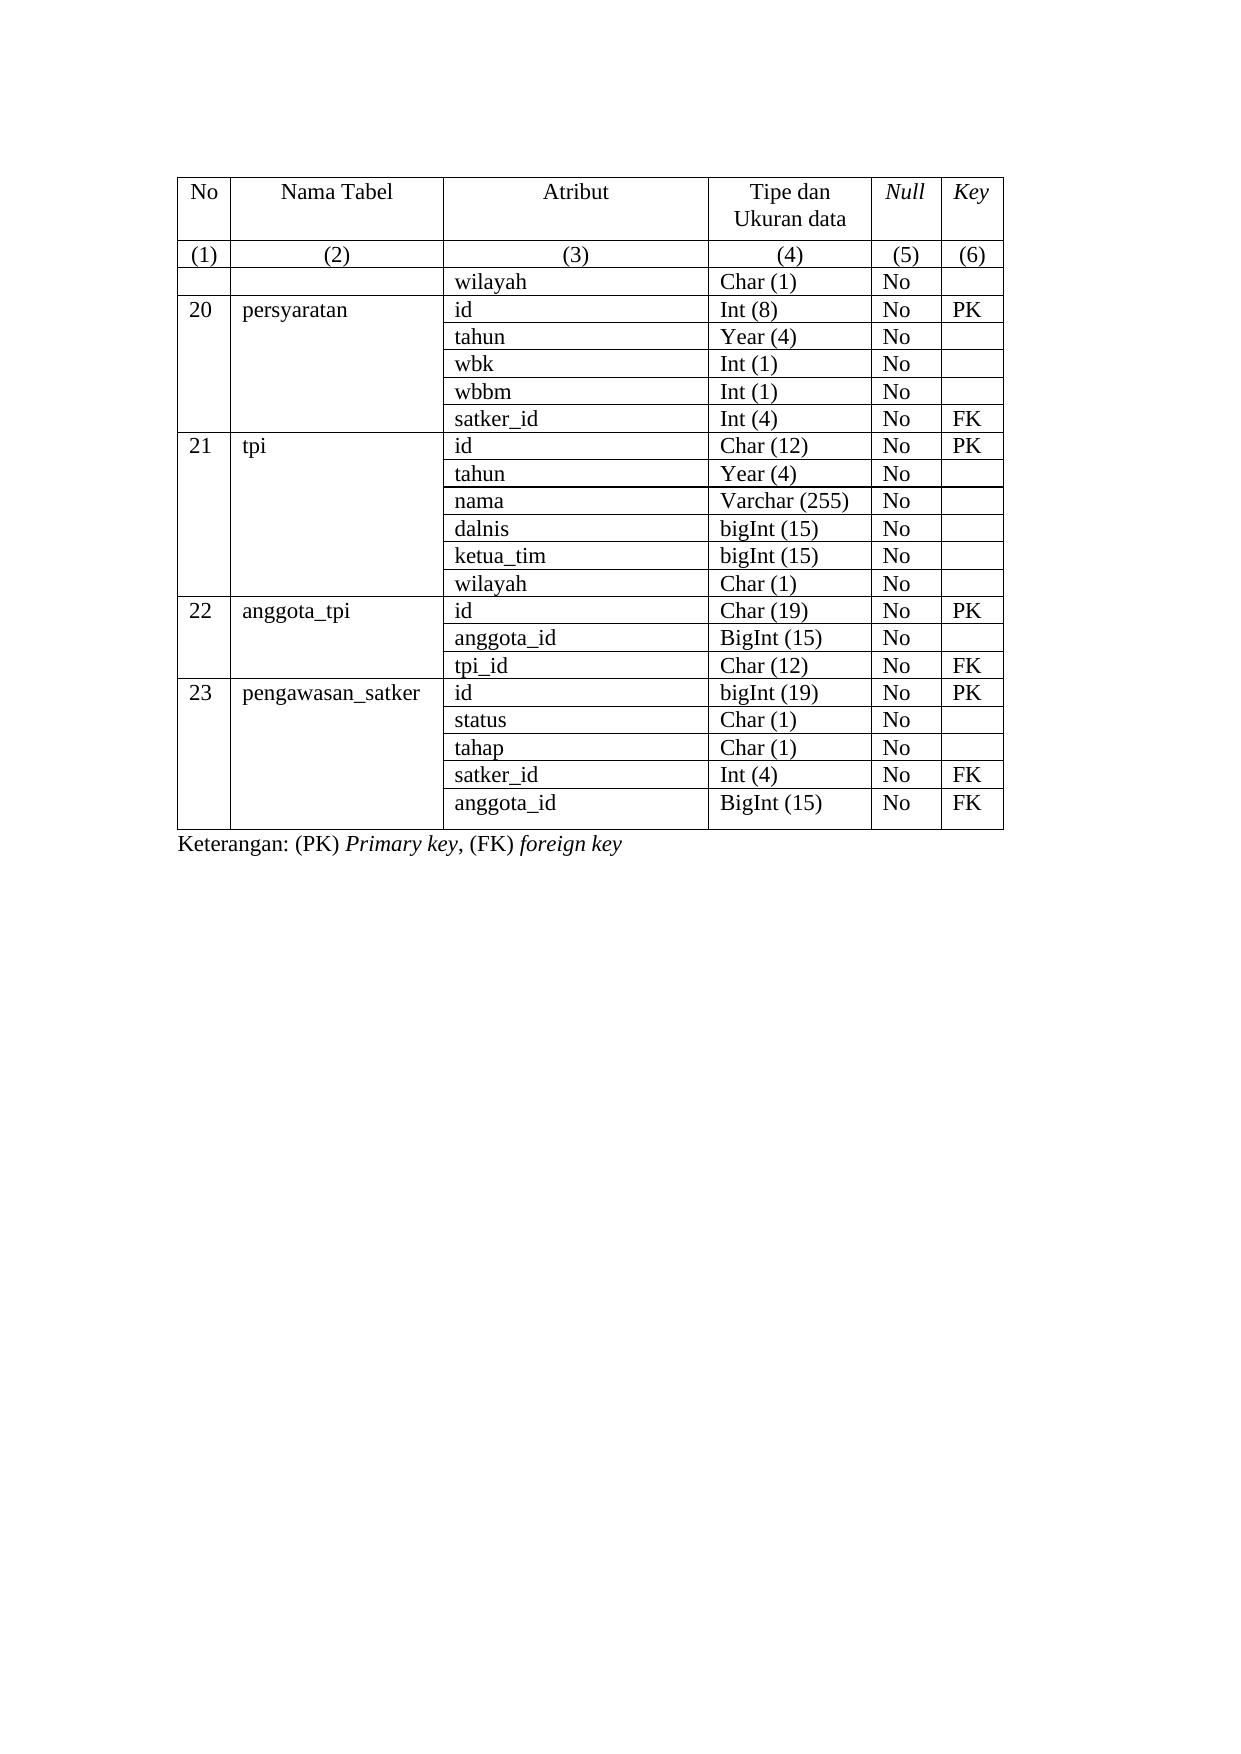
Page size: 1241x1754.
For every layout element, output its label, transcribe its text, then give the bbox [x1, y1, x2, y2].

table_cell No [872, 323, 941, 349]
table_cell BigInt (15) [709, 624, 871, 651]
table_cell No [872, 542, 941, 568]
table_cell Char (1) [709, 707, 871, 733]
table_cell Int (4) [709, 405, 871, 432]
table_cell 23 [178, 679, 230, 829]
table_cell FK [942, 761, 1003, 788]
table_cell [942, 323, 1003, 349]
table_cell bigInt (15) [709, 515, 871, 541]
list Keterangan: (PK) Primary key, (FK) foreign key [177, 830, 1004, 857]
table_cell anggota_id [444, 789, 708, 829]
table_cell [942, 460, 1003, 486]
table_cell Char (12) [709, 652, 871, 678]
table_cell Int (4) [709, 761, 871, 788]
table_cell (3) [444, 241, 708, 267]
table_cell Int (8) [709, 296, 871, 322]
table_cell [942, 350, 1003, 377]
table_cell tahun [444, 460, 708, 486]
table_cell PK [942, 679, 1003, 706]
table_cell No [872, 378, 941, 404]
table_header Nama Tabel [231, 178, 443, 240]
table_cell [942, 268, 1003, 294]
table_header Null [872, 178, 941, 240]
table_cell Char (1) [709, 734, 871, 760]
table_cell (4) [709, 241, 871, 267]
table_header Tipe dan Ukuran data [709, 178, 871, 240]
table_cell No [872, 597, 941, 623]
table_cell tahap [444, 734, 708, 760]
table_cell No [872, 652, 941, 678]
table_cell nama [444, 488, 708, 514]
table_cell No [872, 433, 941, 459]
table_cell No [872, 515, 941, 541]
table_cell No [872, 707, 941, 733]
table_cell [942, 707, 1003, 733]
table_cell id [444, 433, 708, 459]
table_cell FK [942, 789, 1003, 829]
table_cell Year (4) [709, 323, 871, 349]
table_cell wbk [444, 350, 708, 377]
table_cell PK [942, 597, 1003, 623]
table_cell No [872, 488, 941, 514]
table_cell tpi [231, 433, 443, 596]
table_cell No [872, 679, 941, 706]
table_cell bigInt (15) [709, 542, 871, 568]
table_cell No [872, 789, 941, 829]
table_cell pengawasan_satker [231, 679, 443, 829]
table_cell Int (1) [709, 350, 871, 377]
table_cell [942, 378, 1003, 404]
table_cell Char (19) [709, 597, 871, 623]
table_cell wilayah [444, 570, 708, 596]
table_cell No [872, 761, 941, 788]
table_cell No [872, 405, 941, 432]
table_cell anggota_id [444, 624, 708, 651]
table_cell id [444, 296, 708, 322]
table_cell 21 [178, 433, 230, 596]
table_cell Char (1) [709, 570, 871, 596]
table_cell [942, 515, 1003, 541]
table_cell (2) [231, 241, 443, 267]
table_cell Char (1) [709, 268, 871, 294]
table_cell No [872, 296, 941, 322]
table_cell satker_id [444, 405, 708, 432]
table_header Atribut [444, 178, 708, 240]
table_cell [942, 734, 1003, 760]
table_header No [178, 178, 230, 240]
table_cell 22 [178, 597, 230, 678]
table_cell No [872, 734, 941, 760]
table_cell wbbm [444, 378, 708, 404]
table_cell id [444, 679, 708, 706]
table_cell (6) [942, 241, 1003, 267]
table_cell Varchar (255) [709, 488, 871, 514]
table_cell Char (12) [709, 433, 871, 459]
table_cell 20 [178, 296, 230, 432]
table_cell [942, 570, 1003, 596]
table_cell No [872, 570, 941, 596]
table_cell FK [942, 652, 1003, 678]
table_cell wilayah [444, 268, 708, 294]
table_cell (5) [872, 241, 941, 267]
table_cell bigInt (19) [709, 679, 871, 706]
table_cell ketua_tim [444, 542, 708, 568]
table_cell persyaratan [231, 296, 443, 432]
table_cell status [444, 707, 708, 733]
table_cell No [872, 268, 941, 294]
table_cell id [444, 597, 708, 623]
table_cell tpi_id [444, 652, 708, 678]
table_cell dalnis [444, 515, 708, 541]
table_cell PK [942, 433, 1003, 459]
table_cell (1) [178, 241, 230, 267]
table_cell BigInt (15) [709, 789, 871, 829]
table_cell tahun [444, 323, 708, 349]
table_cell anggota_tpi [231, 597, 443, 678]
table_cell [942, 542, 1003, 568]
table_header Key [942, 178, 1003, 240]
table_cell [942, 624, 1003, 651]
table_cell No [872, 624, 941, 651]
table_cell Int (1) [709, 378, 871, 404]
table_cell FK [942, 405, 1003, 432]
table_cell No [872, 460, 941, 486]
table_cell PK [942, 296, 1003, 322]
table_cell No [872, 350, 941, 377]
table_cell satker_id [444, 761, 708, 788]
table_cell Year (4) [709, 460, 871, 486]
table_cell [942, 488, 1003, 514]
